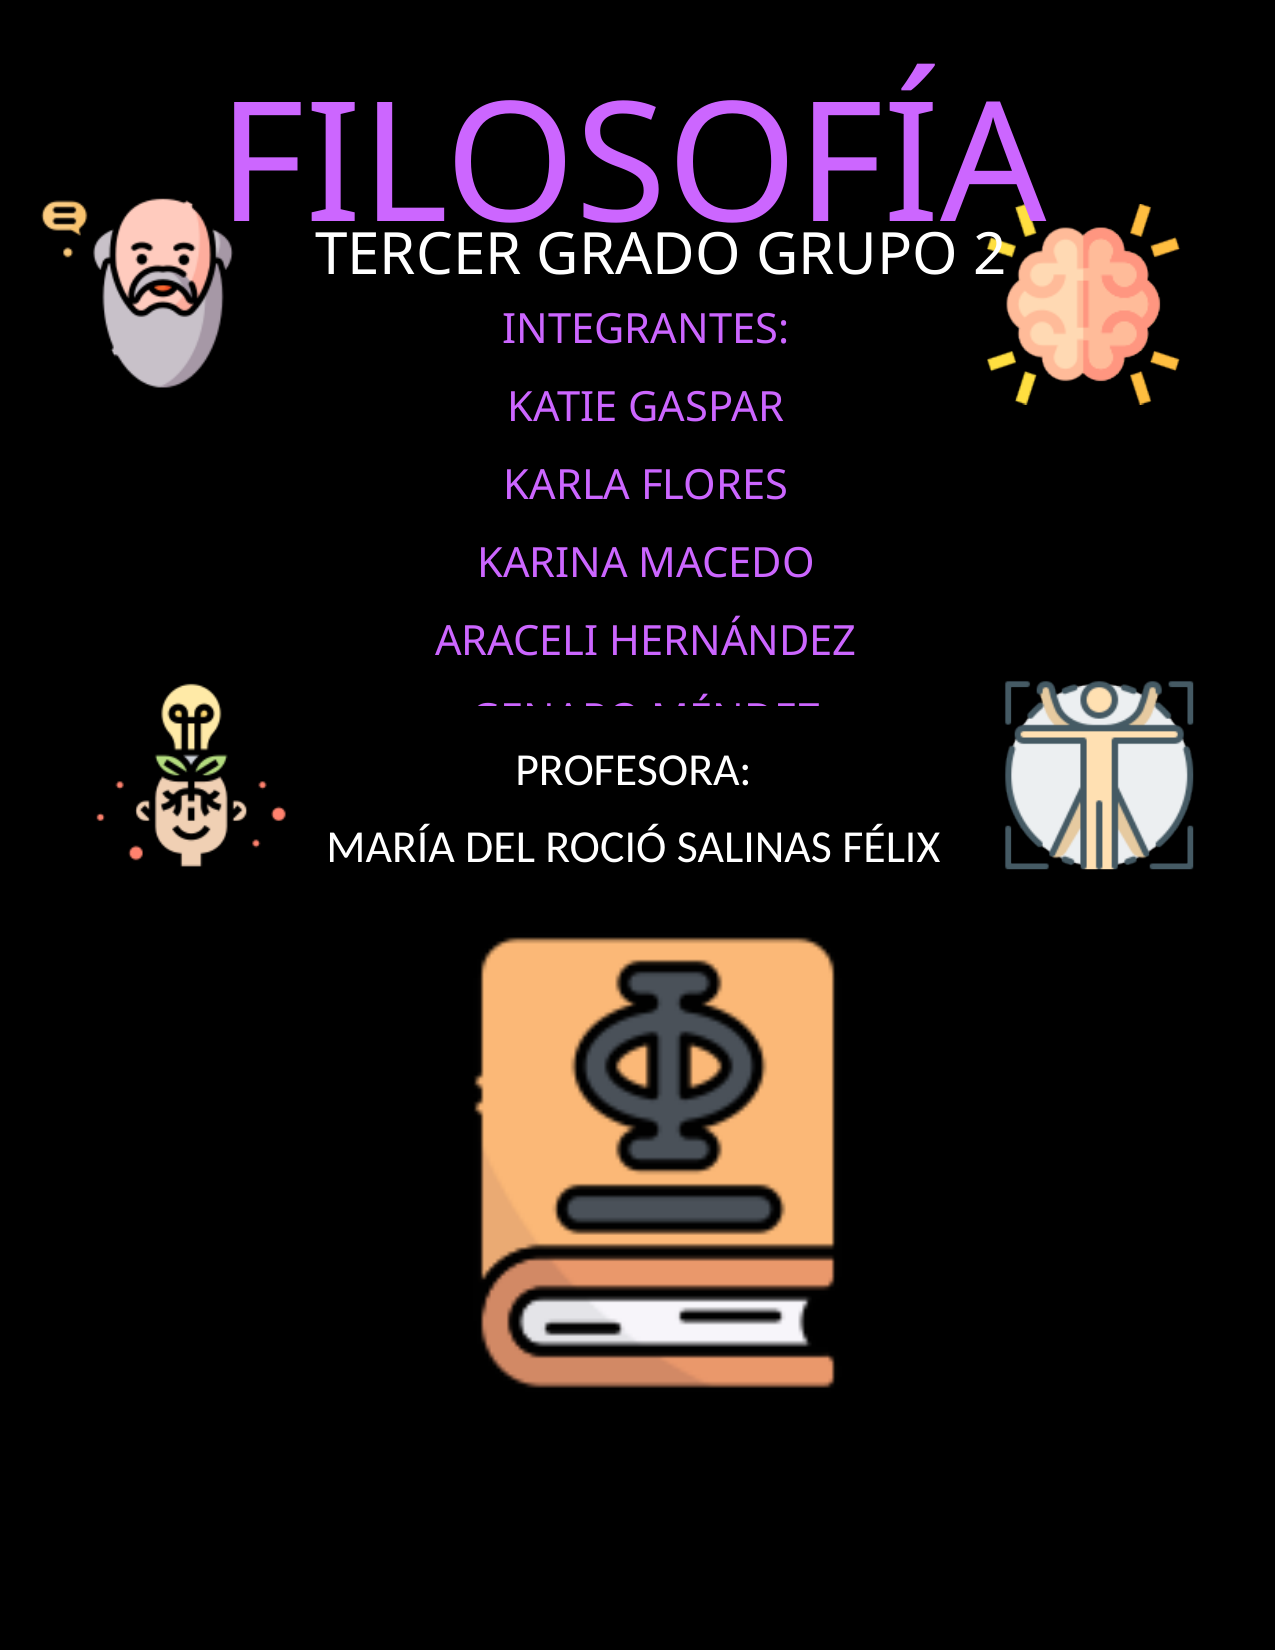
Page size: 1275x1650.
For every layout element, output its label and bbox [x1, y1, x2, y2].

picture [37, 193, 238, 394]
picture [983, 204, 1184, 405]
picture [91, 675, 292, 876]
picture [983, 236, 996, 262]
picture [999, 675, 1200, 876]
picture [420, 925, 898, 1403]
